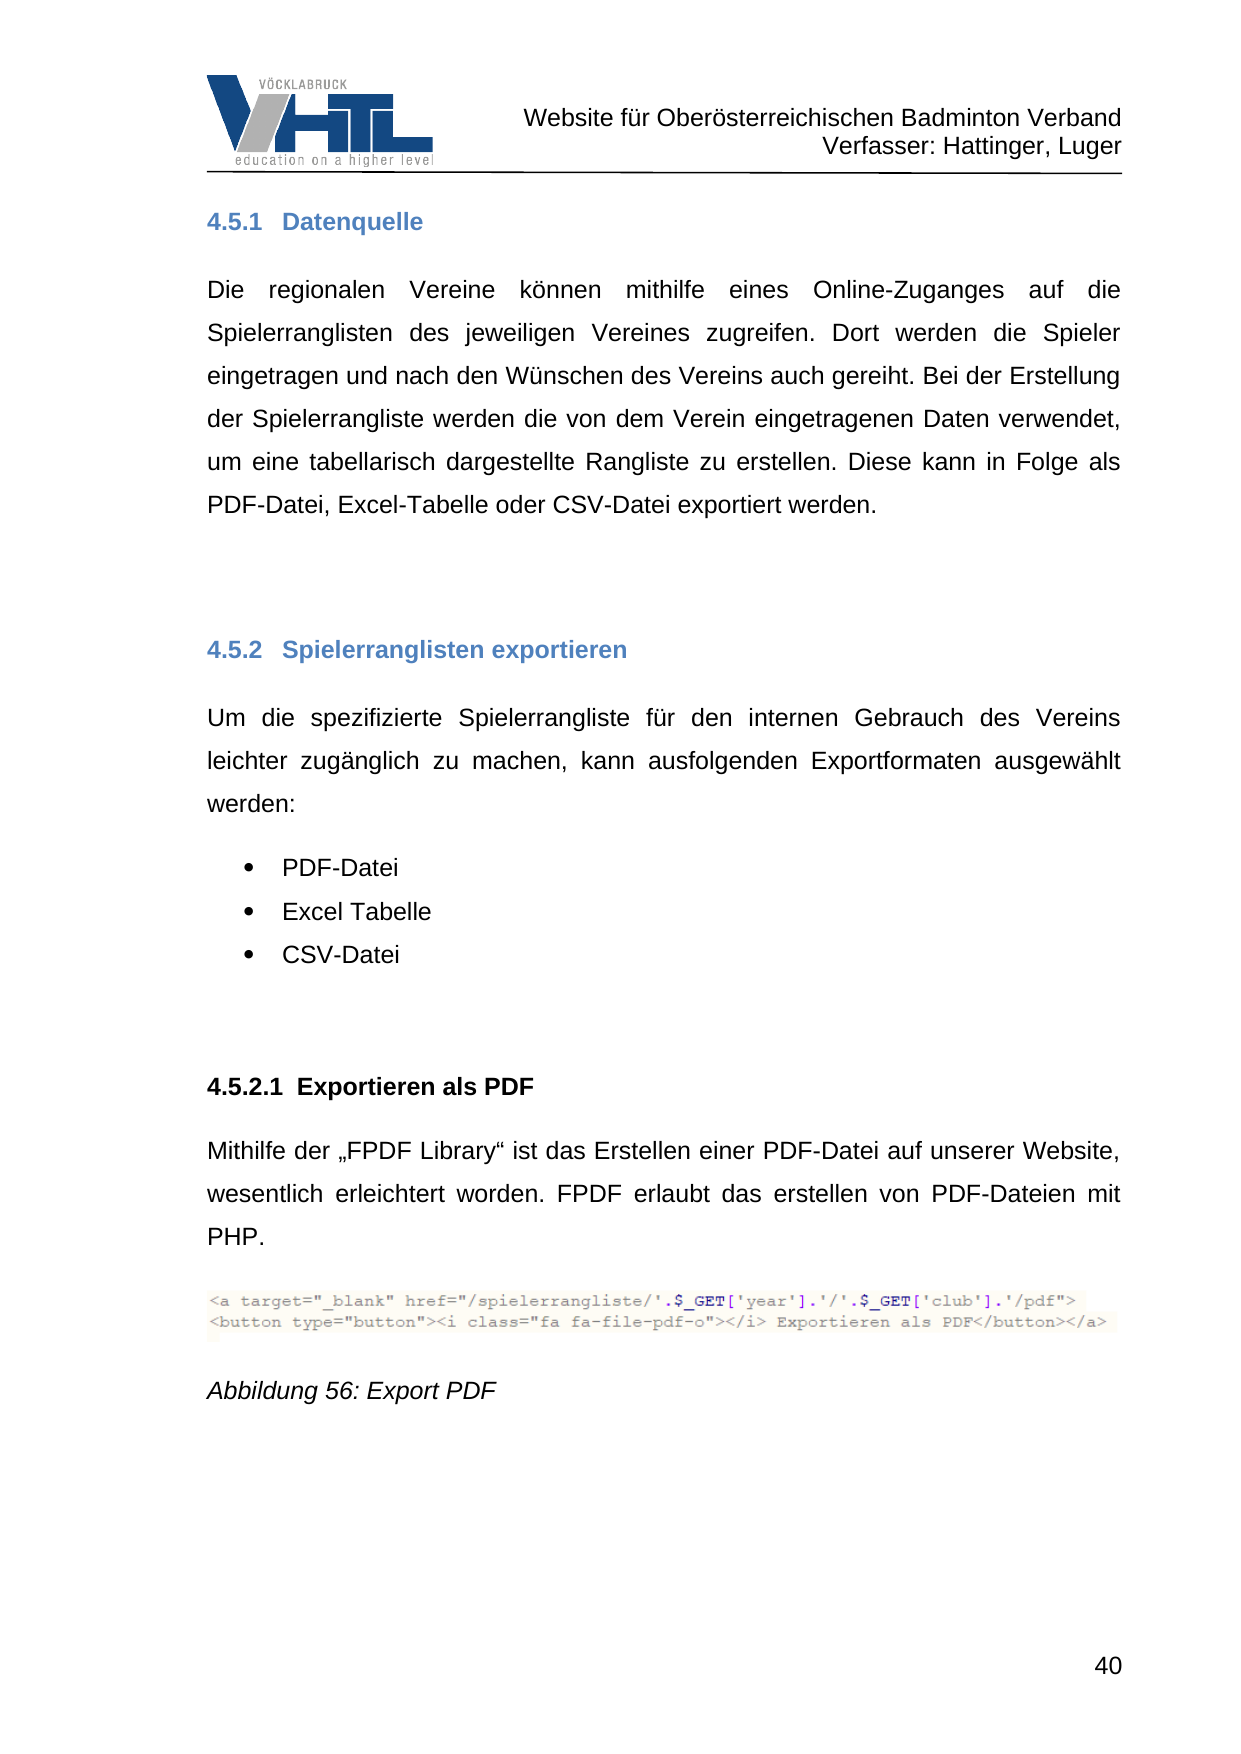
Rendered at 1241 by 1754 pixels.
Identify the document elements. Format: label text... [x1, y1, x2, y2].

subtitle Datenquelle [207, 207, 1122, 236]
list CSV-Datei [244, 940, 1122, 969]
picture [206, 1286, 1123, 1342]
picture [206, 75, 433, 167]
text Die regionalen Vereine können mithilfe eines Online-Zuganges auf die Spielerranglisten des jeweiligen Vereines zugreifen. Dort werden die Spieler eingetragen und nach den Wünschen des Vereins auch gereiht. Bei der Erstellung der Spielerrangliste werden die von dem Verein eingetragenen Daten verwendet, um eine tabellarisch dargestellte Rangliste zu erstellen. Diese kann in Folge als PDF-Datei, Excel-Tabelle oder CSV-Datei exportiert werden. [207, 275, 1122, 519]
text Abbildung 56: Export PDF [207, 1376, 1122, 1405]
text Mithilfe der „FPDF Library“ ist das Erstellen einer PDF-Datei auf unserer Website, wesentlich erleichtert worden. FPDF erlaubt das erstellen von PDF-Dateien mit PHP. [207, 1136, 1122, 1251]
subtitle Exportieren als PDF [207, 1072, 1122, 1101]
text Um die spezifizierte Spielerrangliste für den internen Gebrauch des Vereins leichter zugänglich zu machen, kann ausfolgenden Exportformaten ausgewählt werden: [207, 703, 1122, 818]
list PDF-Datei [244, 853, 1122, 882]
subtitle Spielerranglisten exportieren [207, 635, 1122, 664]
list Excel Tabelle [244, 897, 1122, 926]
